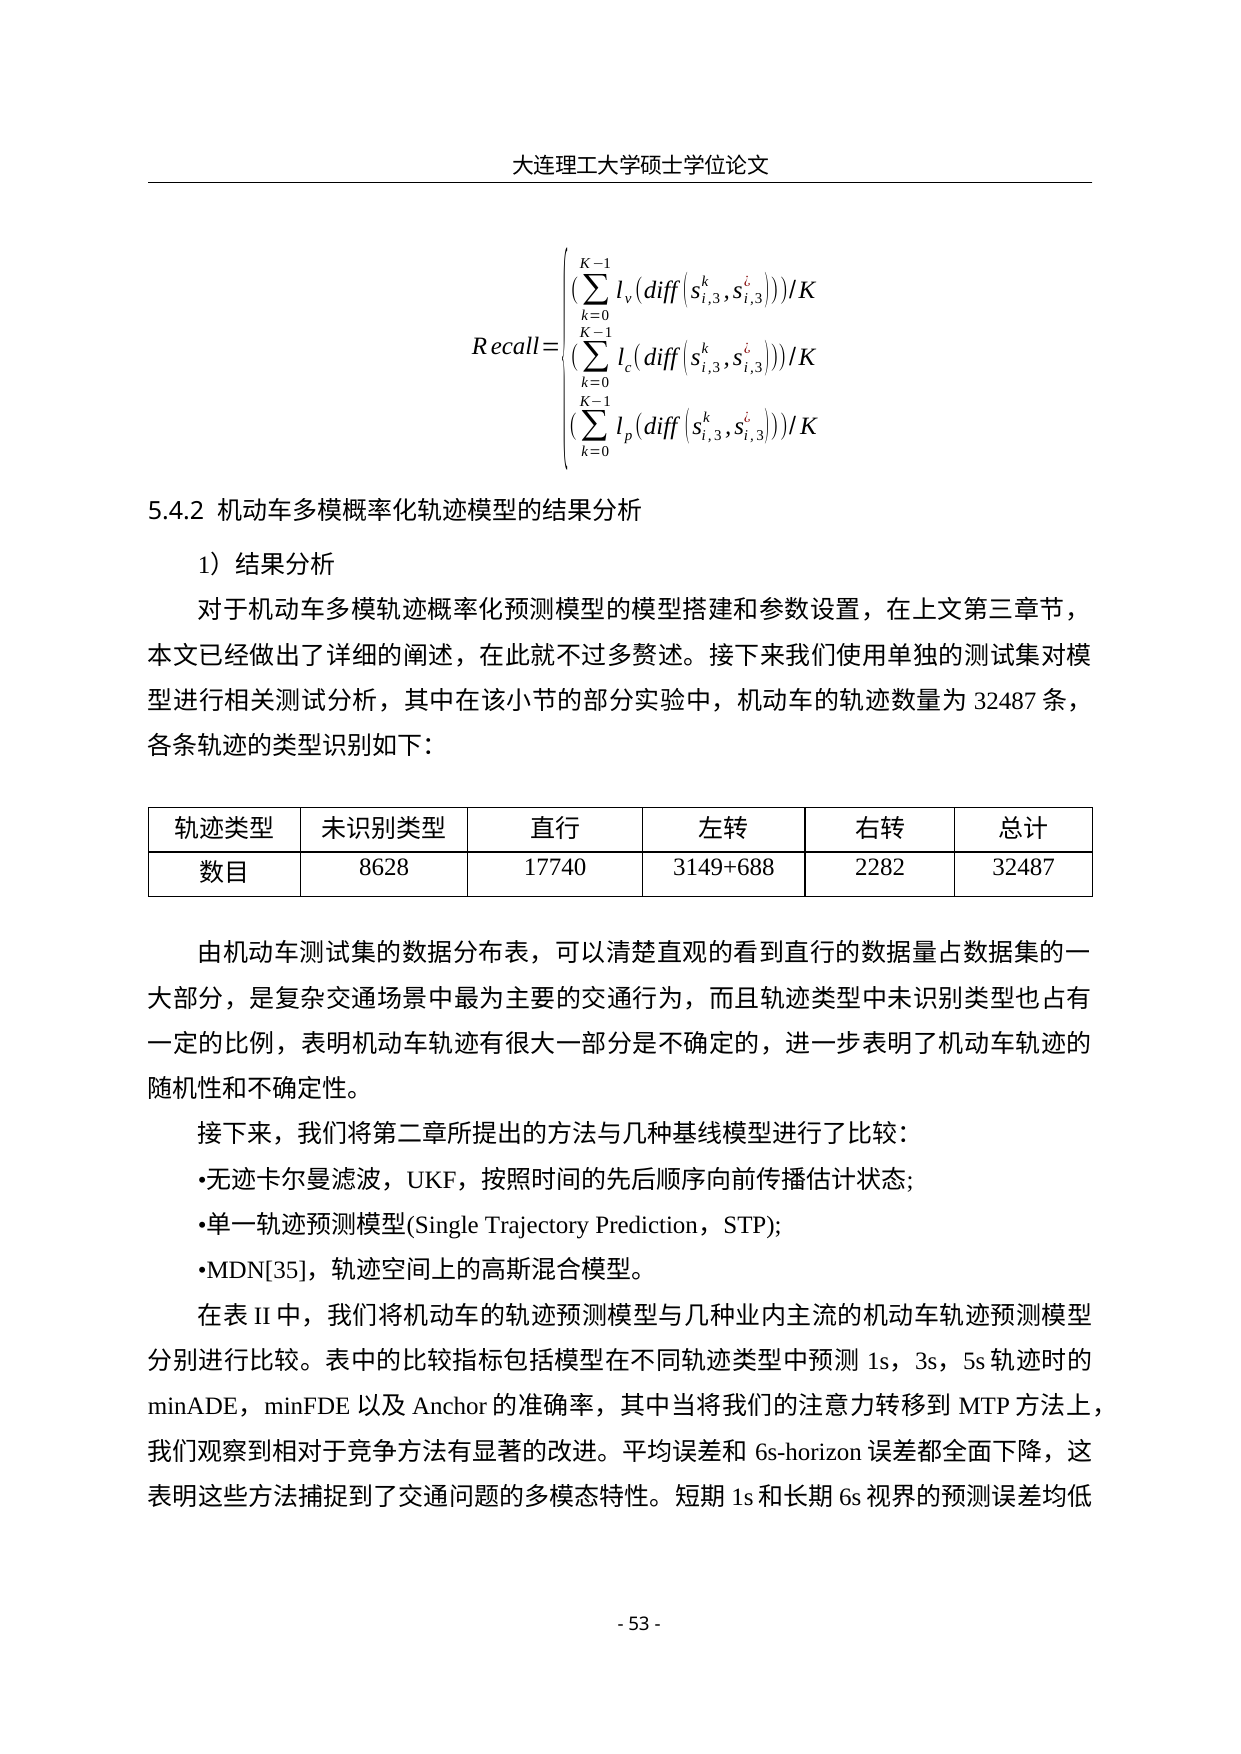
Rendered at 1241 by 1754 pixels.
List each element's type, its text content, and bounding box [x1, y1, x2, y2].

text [148, 1295, 1092, 1513]
table_header 未识别类型 [301, 808, 467, 851]
text 1）结果分析 [148, 544, 1092, 581]
subtitle 5.4.2 机动车多模概率化轨迹模型的结果分析 [148, 490, 1092, 526]
text 对于机动车多模轨迹概率化预测模型的模型搭建和参数设置，在上文第三章节，本文已经做出了详细的阐述，在此就不过多赘述。接下来我们使用单独的测试集对模型进行相关测试分析，其中在该小节的部分实验中，机动车的轨迹数量为32487条，各条轨迹的类型识别如下： [148, 590, 1092, 762]
table_cell 3149+688 [643, 853, 804, 896]
table_header 总计 [955, 808, 1092, 851]
table_cell 数目 [149, 853, 300, 896]
table_header 直行 [468, 808, 642, 851]
table_header 轨迹类型 [149, 808, 300, 851]
text 接下来，我们将第二章所提出的方法与几种基线模型进行了比较： [148, 1114, 1092, 1150]
table_cell 8628 [301, 853, 467, 896]
table_header 左转 [643, 808, 804, 851]
table_header 右转 [806, 808, 954, 851]
text •MDN[35]，轨迹空间上的高斯混合模型。 [148, 1250, 1092, 1286]
text 由机动车测试集的数据分布表，可以清楚直观的看到直行的数据量占数据集的一大部分，是复杂交通场景中最为主要的交通行为，而且轨迹类型中未识别类型也占有一定的比例，表明机动车轨迹有很大一部分是不确定的，进一步表明了机动车轨迹的随机性和不确定性。 [148, 933, 1092, 1105]
table_cell 32487 [955, 853, 1092, 896]
text •无迹卡尔曼滤波，UKF，按照时间的先后顺序向前传播估计状态; [148, 1159, 1092, 1196]
table_cell 2282 [806, 853, 954, 896]
table_cell 17740 [468, 853, 642, 896]
text •单一轨迹预测模型(Single Trajectory Prediction，STP); [148, 1204, 1092, 1241]
